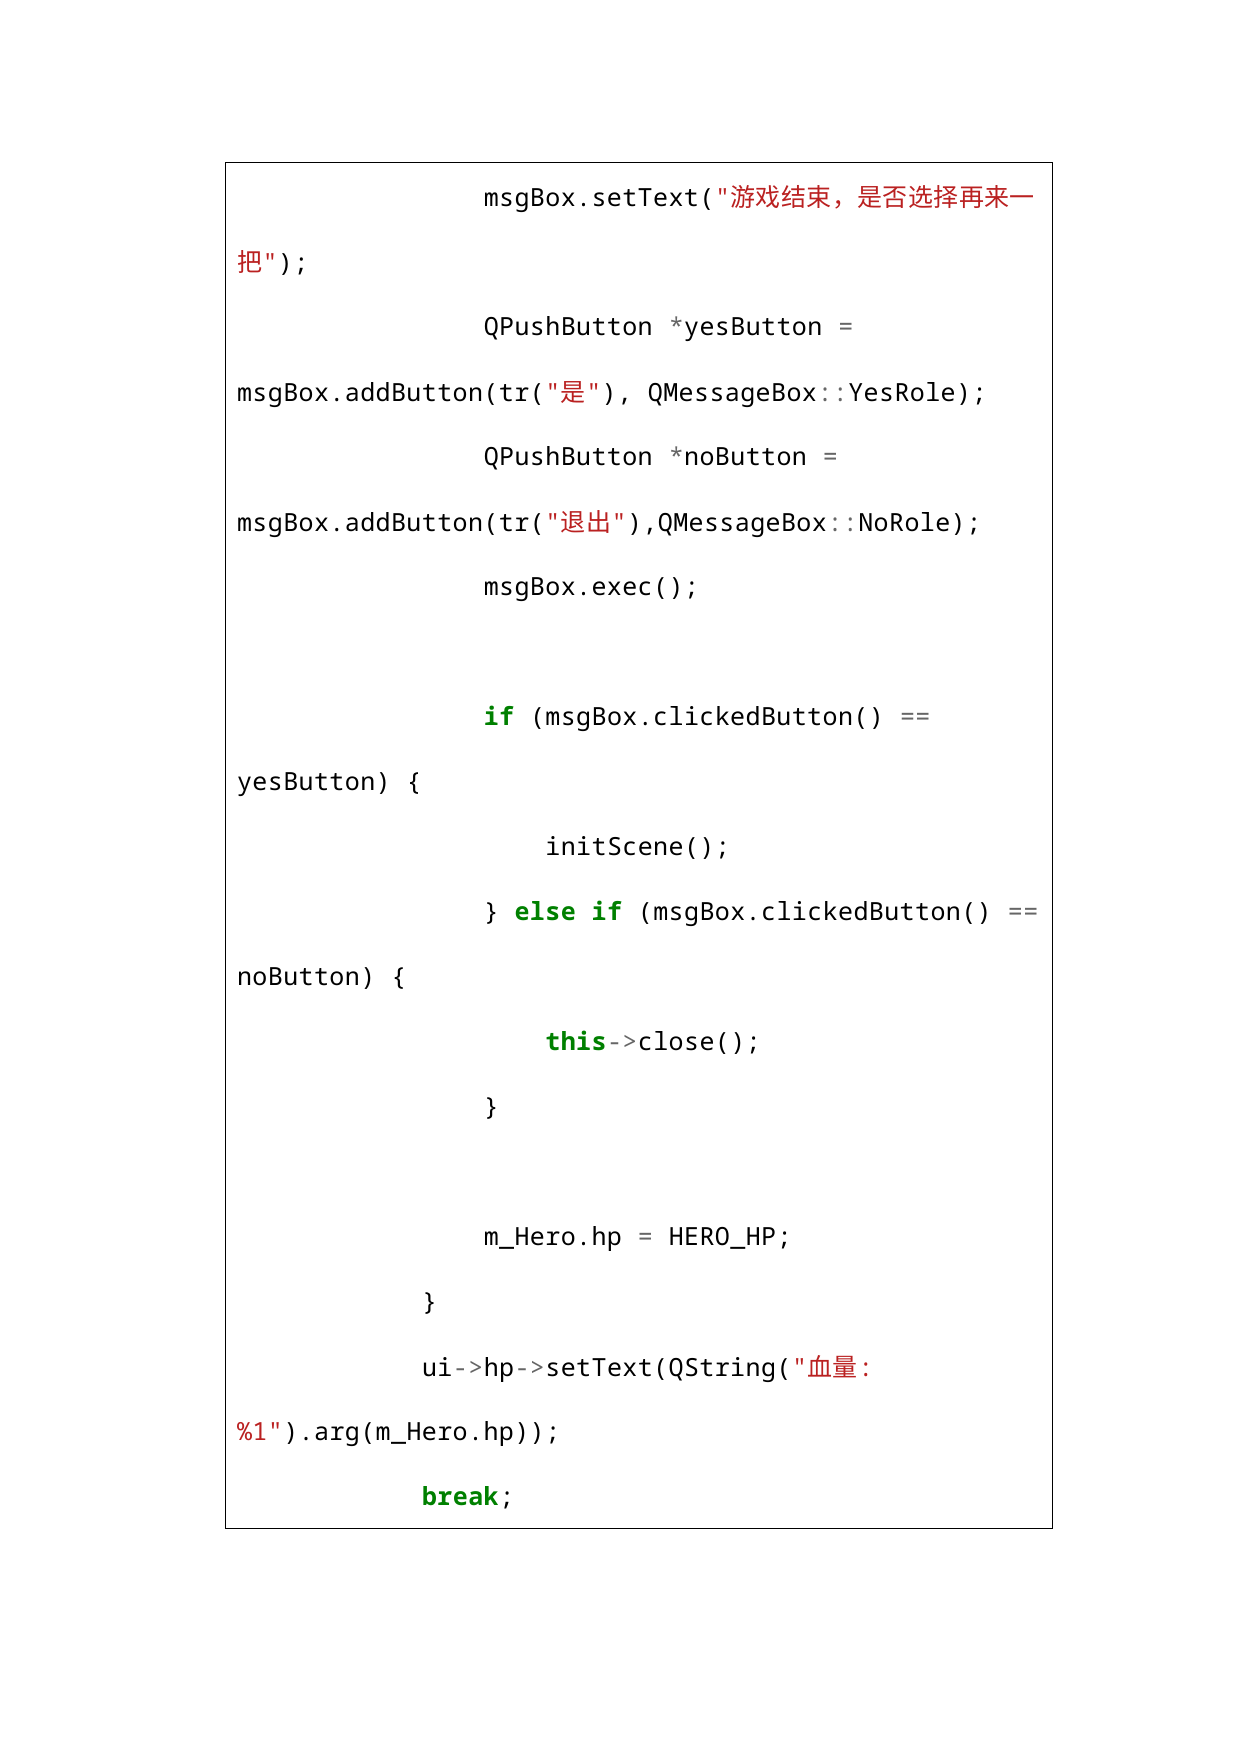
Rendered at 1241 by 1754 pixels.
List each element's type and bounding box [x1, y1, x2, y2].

table_header [226, 163, 1052, 1528]
